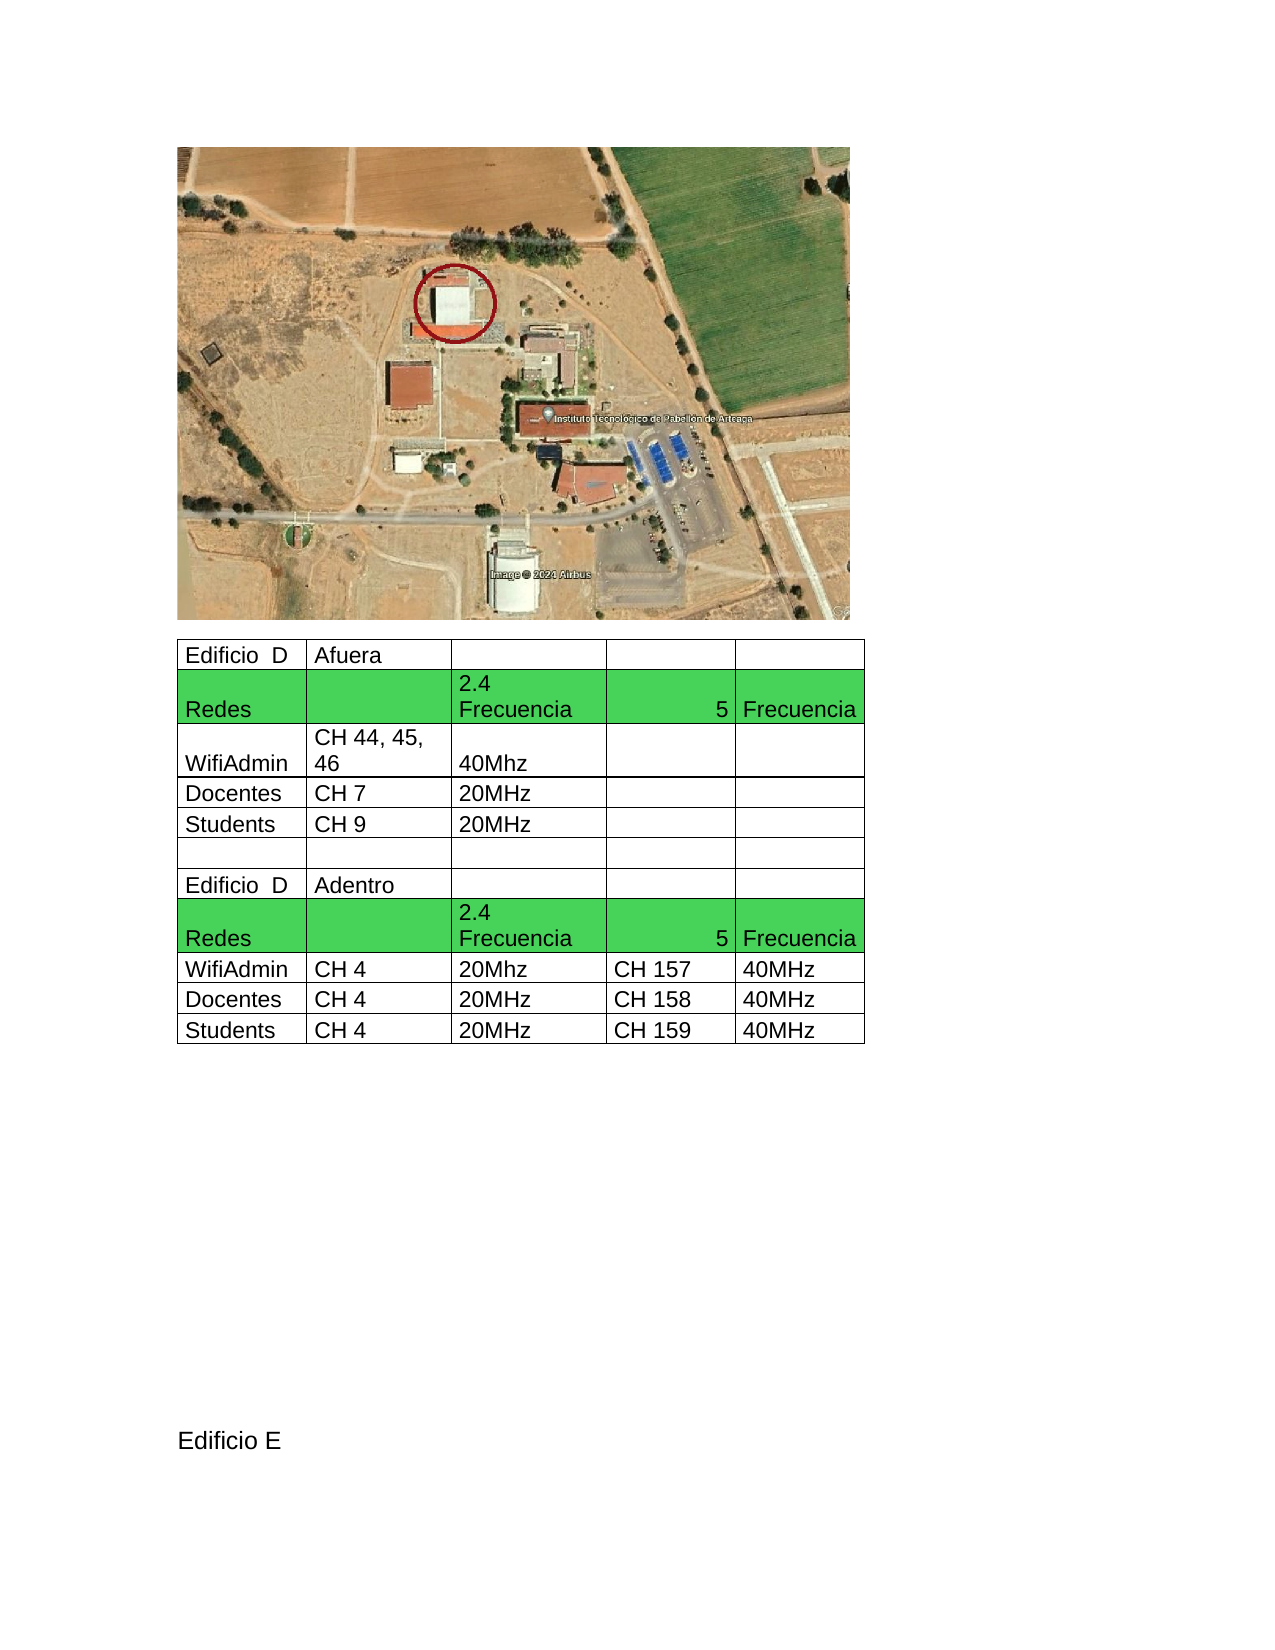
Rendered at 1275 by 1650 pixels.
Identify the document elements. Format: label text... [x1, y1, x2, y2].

table_cell [307, 899, 451, 952]
table_cell CH 44, 45, 46 [307, 724, 451, 776]
table_cell 40MHz [736, 983, 864, 1013]
table_cell CH 4 [307, 953, 451, 982]
table_cell [607, 838, 735, 868]
table_cell [736, 808, 864, 837]
table_cell 20Mhz [452, 953, 606, 982]
text Edificio E [177, 1426, 1098, 1454]
table_cell [736, 838, 864, 868]
table_cell Students [178, 808, 306, 837]
table_header [607, 640, 735, 669]
table_cell [307, 670, 451, 723]
table_cell 20MHz [452, 778, 606, 807]
table_header [736, 640, 864, 669]
table_cell 2.4 Frecuencia [452, 670, 606, 723]
table_cell [736, 778, 864, 807]
table_cell CH 158 [607, 983, 735, 1013]
table_cell Frecuencia [736, 670, 864, 723]
table_cell [452, 838, 606, 868]
table_cell [178, 838, 306, 868]
table_cell CH 9 [307, 808, 451, 837]
table_cell [736, 869, 864, 898]
table_cell Edificio D [178, 869, 306, 898]
table_cell [607, 724, 735, 776]
table_header [452, 640, 606, 669]
table_cell CH 4 [307, 983, 451, 1013]
table_cell [607, 778, 735, 807]
table_cell WifiAdmin [178, 953, 306, 982]
table_cell 20MHz [452, 1014, 606, 1043]
table_cell 5 [607, 899, 735, 952]
table_cell 20MHz [452, 983, 606, 1013]
table_cell 40MHz [736, 1014, 864, 1043]
table_cell Docentes [178, 778, 306, 807]
table_cell 5 [607, 670, 735, 723]
table_cell 2.4 Frecuencia [452, 899, 606, 952]
table_cell [607, 869, 735, 898]
table_cell WifiAdmin [178, 724, 306, 776]
table_cell Adentro [307, 869, 451, 898]
picture [177, 147, 850, 620]
table_header Edificio D [178, 640, 306, 669]
table_cell [452, 869, 606, 898]
table_cell Redes [178, 670, 306, 723]
table_cell 40MHz [736, 953, 864, 982]
table_cell Students [178, 1014, 306, 1043]
table_cell Frecuencia [736, 899, 864, 952]
table_cell 40Mhz [452, 724, 606, 776]
table_cell [607, 808, 735, 837]
table_cell CH 159 [607, 1014, 735, 1043]
table_header Afuera [307, 640, 451, 669]
table_cell [736, 724, 864, 776]
table_cell [307, 838, 451, 868]
table_cell 20MHz [452, 808, 606, 837]
table_cell CH 4 [307, 1014, 451, 1043]
table_cell Redes [178, 899, 306, 952]
table_cell Docentes [178, 983, 306, 1013]
table_cell CH 157 [607, 953, 735, 982]
table_cell CH 7 [307, 778, 451, 807]
